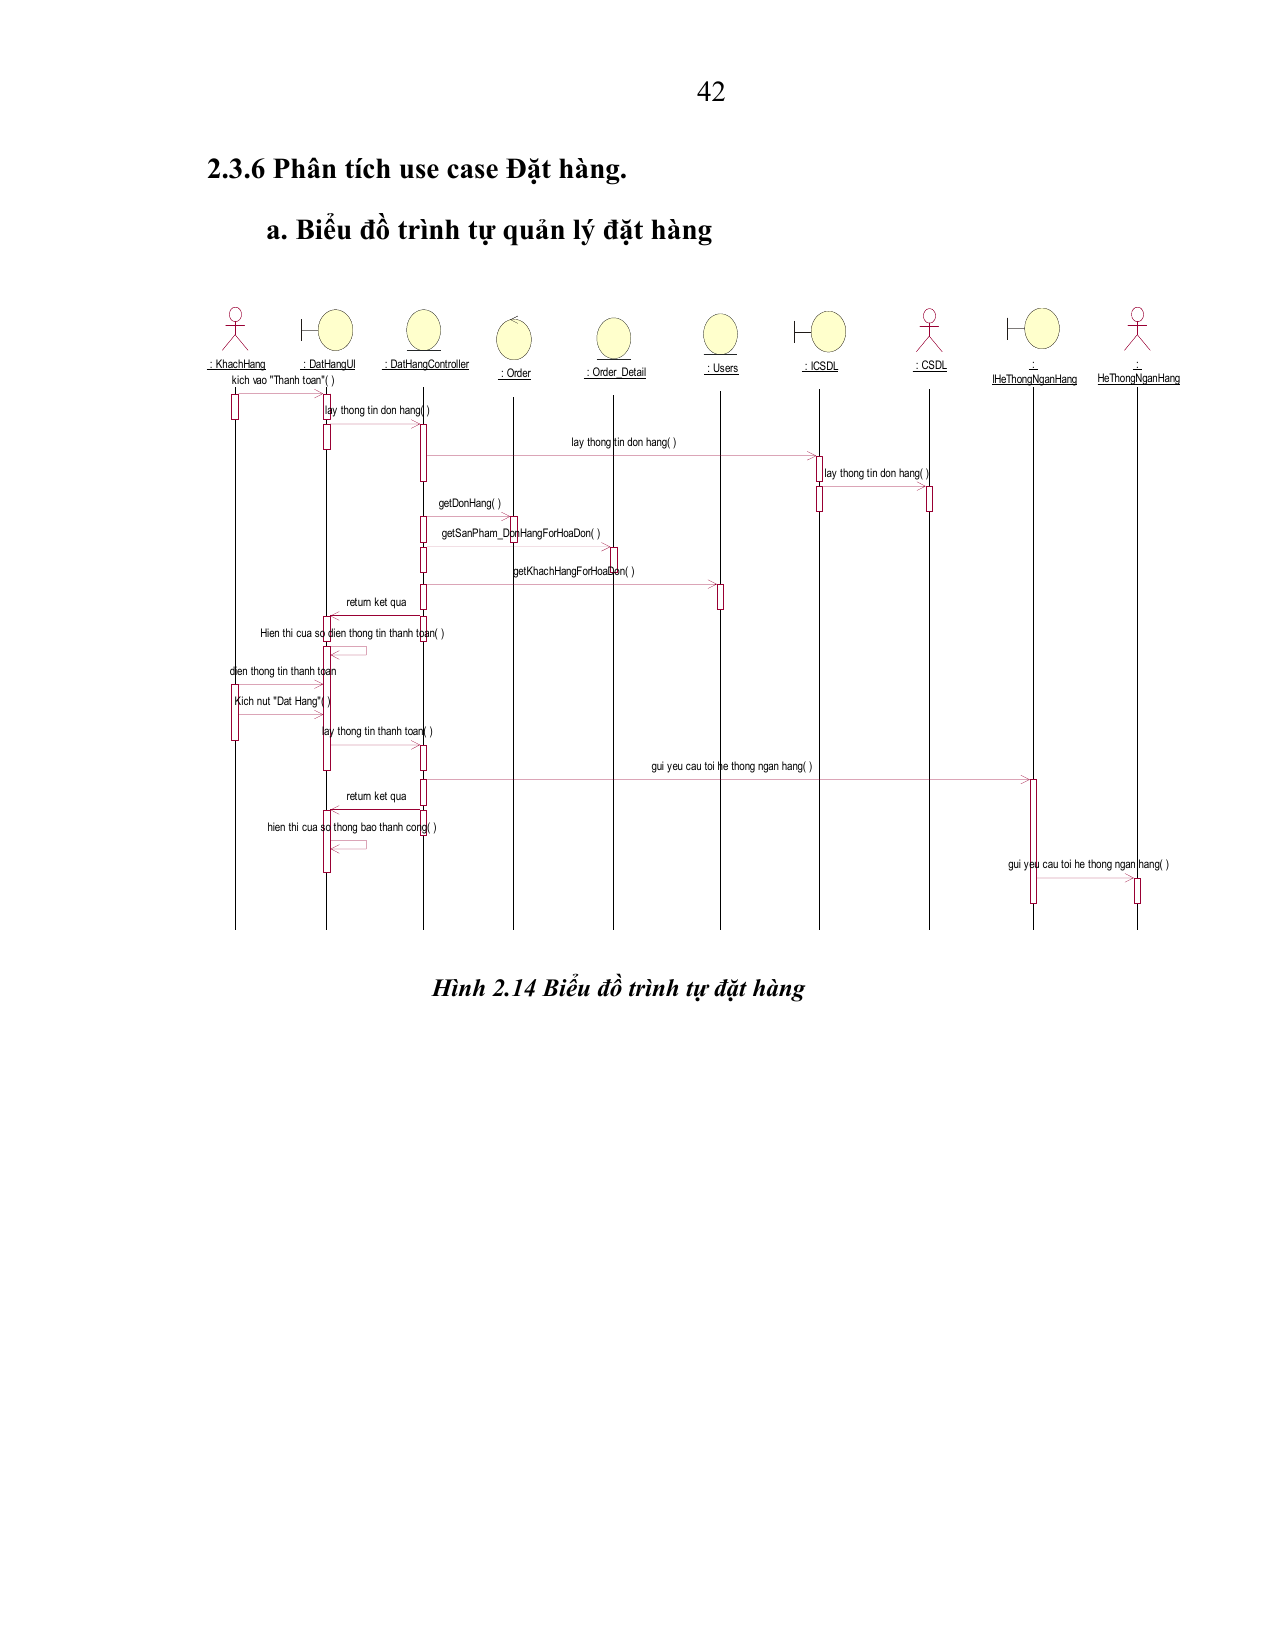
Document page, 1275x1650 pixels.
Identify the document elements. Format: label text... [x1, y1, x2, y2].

list Biểu đồ trình tự quản lý đặt hàng [266, 213, 1157, 245]
subtitle 2.3.6 Phân tích use case Đặt hàng. [207, 152, 1157, 184]
text Hình 2.14 Biểu đồ trình tự đặt hàng [416, 974, 1157, 1002]
